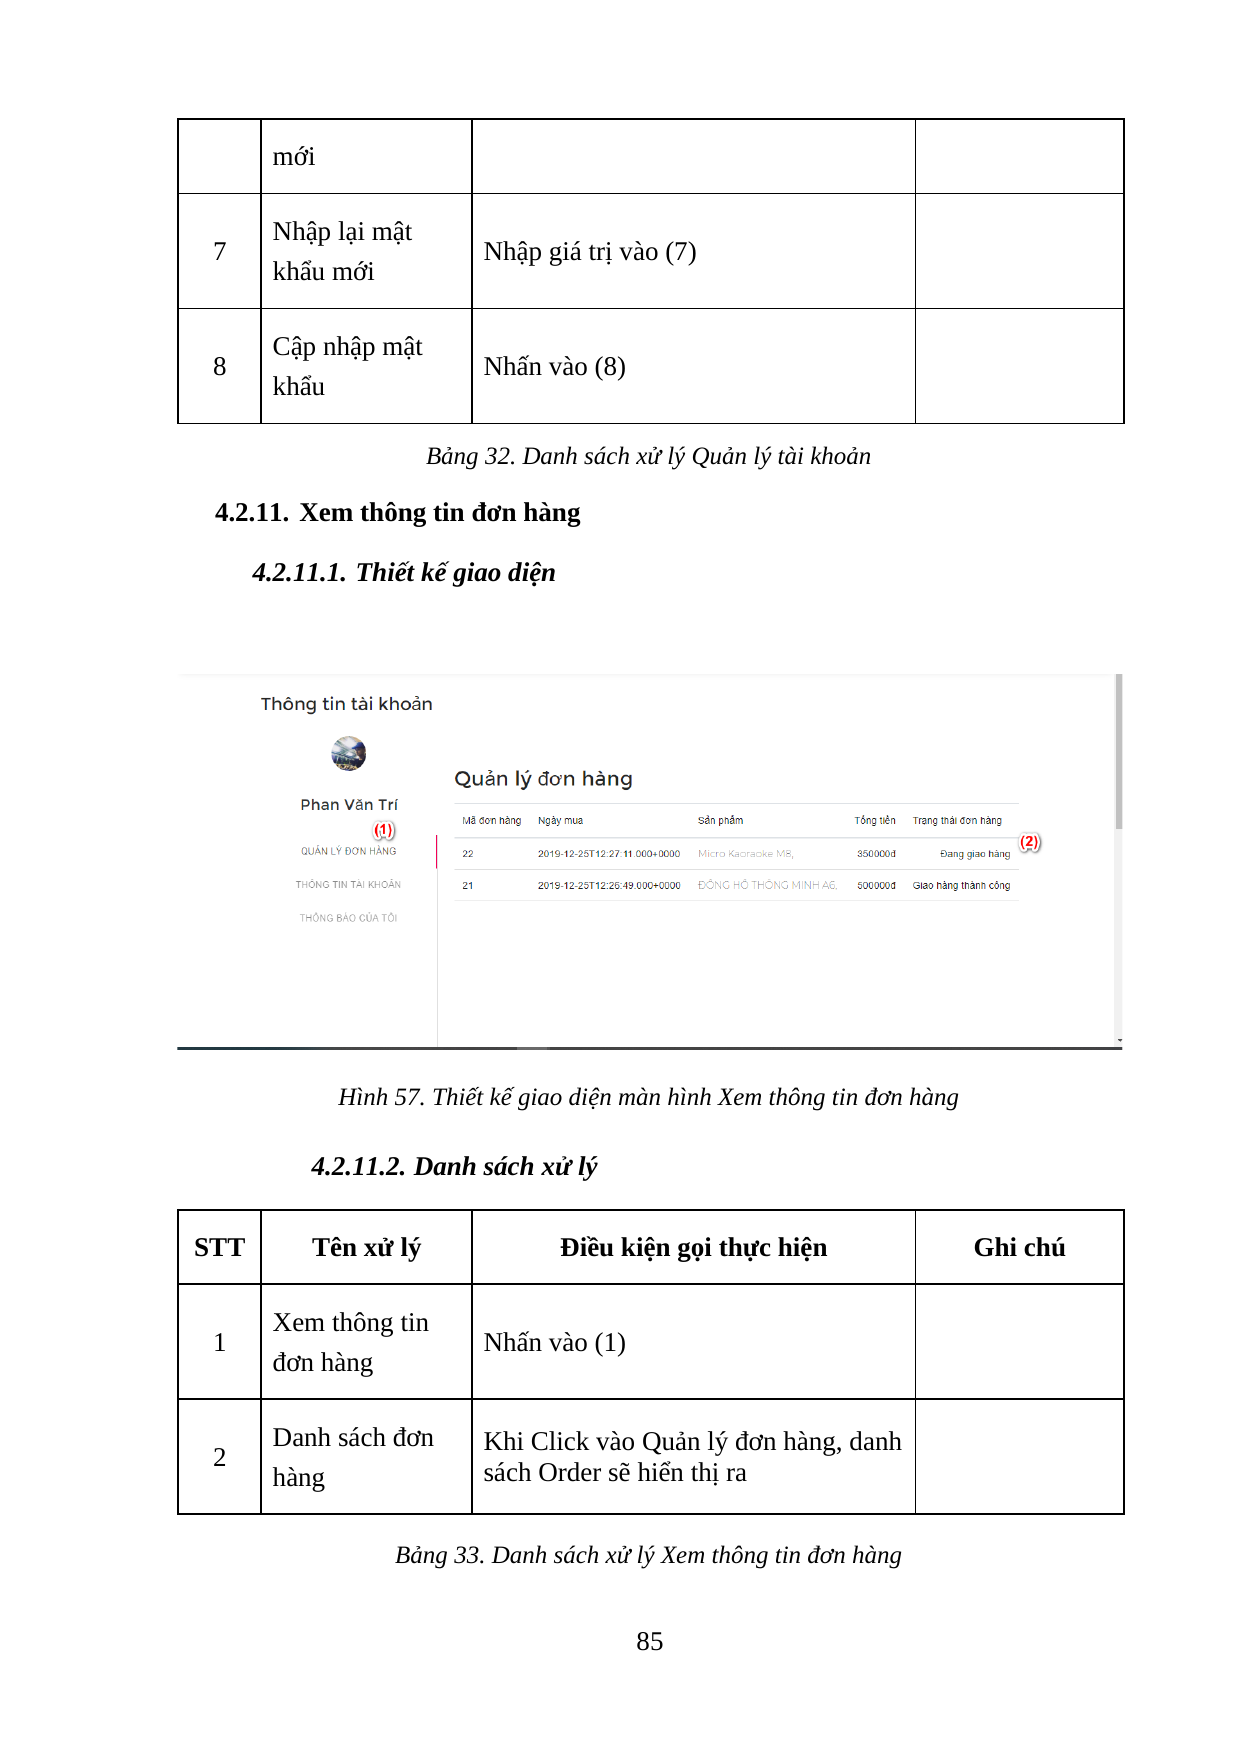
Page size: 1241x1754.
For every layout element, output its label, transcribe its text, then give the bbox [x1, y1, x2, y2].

table_header Ghi chú [916, 1211, 1123, 1283]
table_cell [473, 120, 915, 193]
table_header STT [179, 1211, 260, 1283]
table_cell Nhấn vào (8) [473, 309, 915, 423]
picture [177, 674, 1123, 1050]
table_cell [916, 120, 1123, 193]
table_cell Danh sách đơn hàng [262, 1400, 471, 1513]
table_cell Xem thông tin đơn hàng [262, 1285, 471, 1398]
table_cell Nhập mật khẩu mới [262, 120, 471, 193]
table_header Điều kiện gọi thực hiện [473, 1211, 915, 1283]
table_cell Nhập lại mật khẩu mới [262, 194, 471, 308]
table_cell 1 [179, 1285, 260, 1398]
table_header Tên xử lý [262, 1211, 471, 1283]
table_cell [916, 1285, 1123, 1398]
subtitle Danh sách xử lý [311, 1150, 1122, 1181]
table_cell [916, 194, 1123, 308]
table_cell Khi Click vào Quản lý đơn hàng, danh sách Order sẽ hiển thị ra [473, 1400, 915, 1513]
subtitle Xem thông tin đơn hàng [215, 497, 1122, 528]
table_cell Nhập giá trị vào (7) [473, 194, 915, 308]
subtitle Thiết kế giao diện [252, 556, 1122, 587]
table_cell [916, 1400, 1123, 1513]
table_cell Nhấn vào (1) [473, 1285, 915, 1398]
table_cell [916, 309, 1123, 423]
table_cell 8 [179, 309, 260, 423]
table_cell 7 [179, 194, 260, 308]
table_cell 6 [179, 120, 260, 193]
table_cell 2 [179, 1400, 260, 1513]
table_cell Cập nhập mật khẩu [262, 309, 471, 423]
